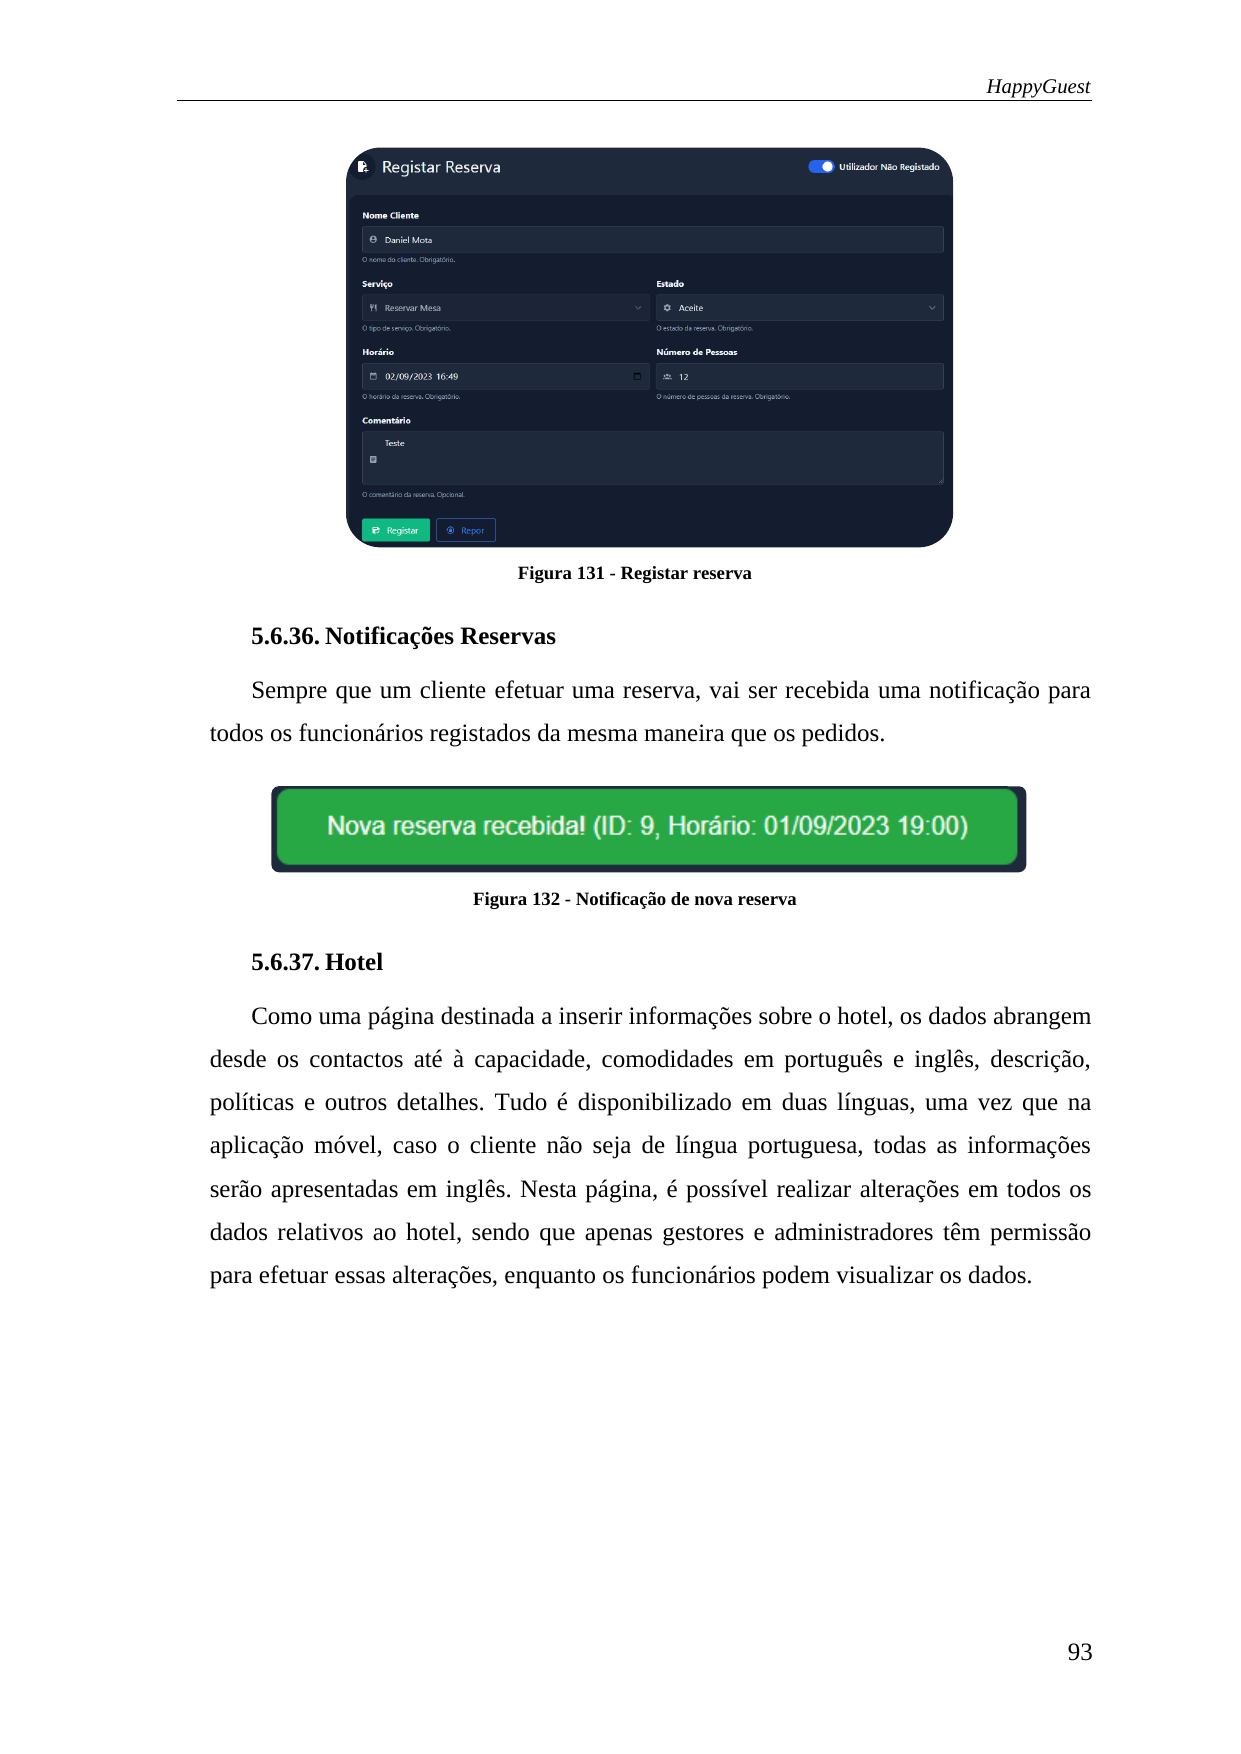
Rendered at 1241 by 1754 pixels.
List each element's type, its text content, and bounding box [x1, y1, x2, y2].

text Figura 131 - Registar reserva [177, 562, 1092, 584]
subtitle Hotel [251, 947, 1092, 976]
picture [346, 147, 954, 548]
text Como uma página destinada a inserir informações sobre o hotel, os dados abrangem desde os contactos até à capacidade, comodidades em português e inglês, descrição, políticas e outros detalhes. Tudo é disponibilizado em duas línguas, uma vez que na aplicação móvel, caso o cliente não seja de língua portuguesa, todas as informações serão apresentadas em inglês. Nesta página, é possível realizar alterações em todos os dados relativos ao hotel, sendo que apenas gestores e administradores têm permissão para efetuar essas alterações, enquanto os funcionários podem visualizar os dados. [209, 1001, 1092, 1289]
picture [271, 786, 1027, 873]
text Figura 132 - Notificação de nova reserva [177, 888, 1092, 910]
subtitle Notificações Reservas [251, 621, 1092, 650]
text Sempre que um cliente efetuar uma reserva, vai ser recebida uma notificação para todos os funcionários registados da mesma maneira que os pedidos. [209, 675, 1092, 747]
